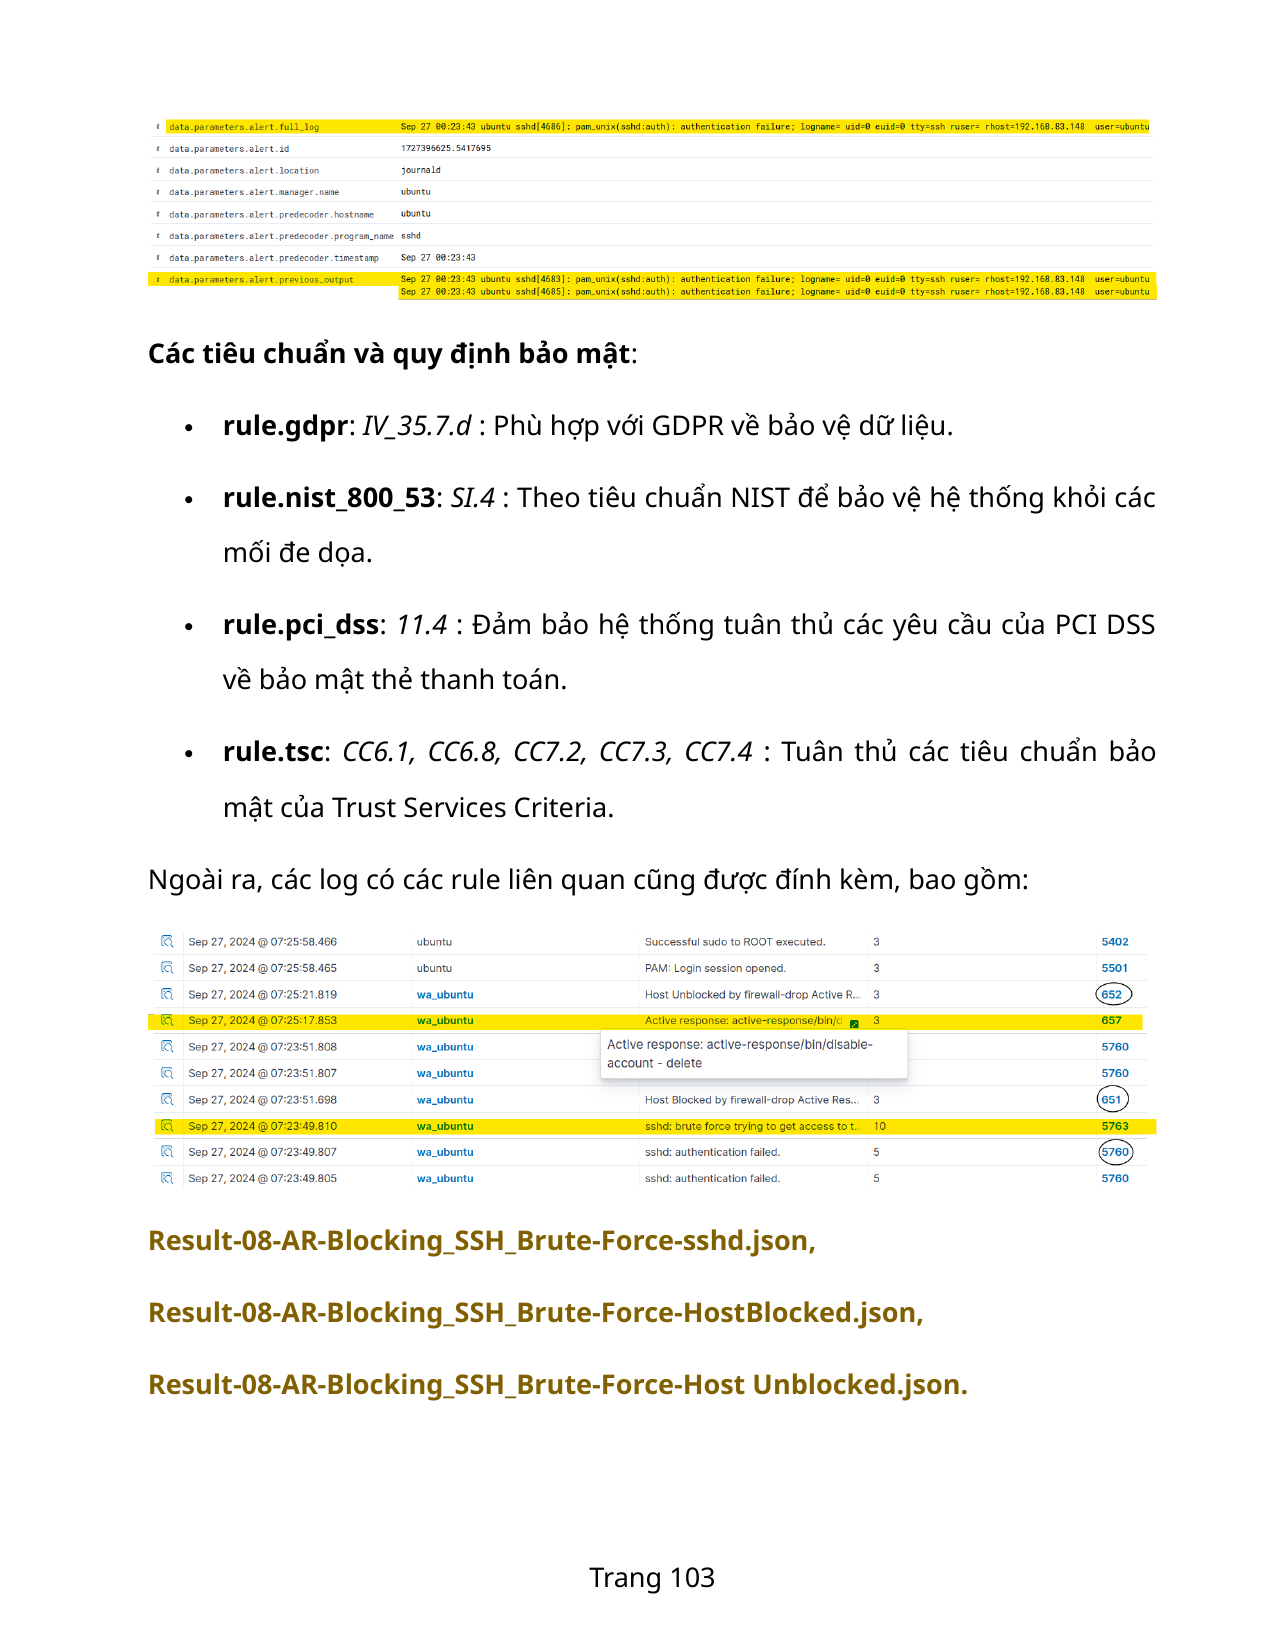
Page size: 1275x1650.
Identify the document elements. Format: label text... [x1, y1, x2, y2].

text Result-08-AR-Blocking_SSH_Brute-Force-HostBlocked.json, [148, 1293, 1157, 1330]
text Ngoài ra, các log có các rule liên quan cũng được đính kèm, bao gồm: [148, 860, 1157, 897]
list rule.tsc: CC6.1, CC6.8, CC7.2, CC7.3, CC7.4 : Tuân thủ các tiêu chuẩn bảo mật của Trust Services Criteria. [185, 733, 1157, 825]
text Result-08-AR-Blocking_SSH_Brute-Force-Host Unblocked.json. [148, 1365, 1157, 1402]
picture [147, 932, 1157, 1187]
list rule.pci_dss: 11.4 : Đảm bảo hệ thống tuân thủ các yêu cầu của PCI DSS về bảo mật thẻ thanh toán. [185, 606, 1157, 698]
list rule.nist_800_53: SI.4 : Theo tiêu chuẩn NIST để bảo vệ hệ thống khỏi các mối đe dọa. [185, 478, 1157, 570]
picture [147, 118, 1157, 300]
text Các tiêu chuẩn và quy định bảo mật: [148, 334, 1157, 371]
list rule.gdpr: IV_35.7.d : Phù hợp với GDPR về bảo vệ dữ liệu. [185, 406, 1157, 443]
text Result-08-AR-Blocking_SSH_Brute-Force-sshd.json, [148, 1221, 1157, 1258]
